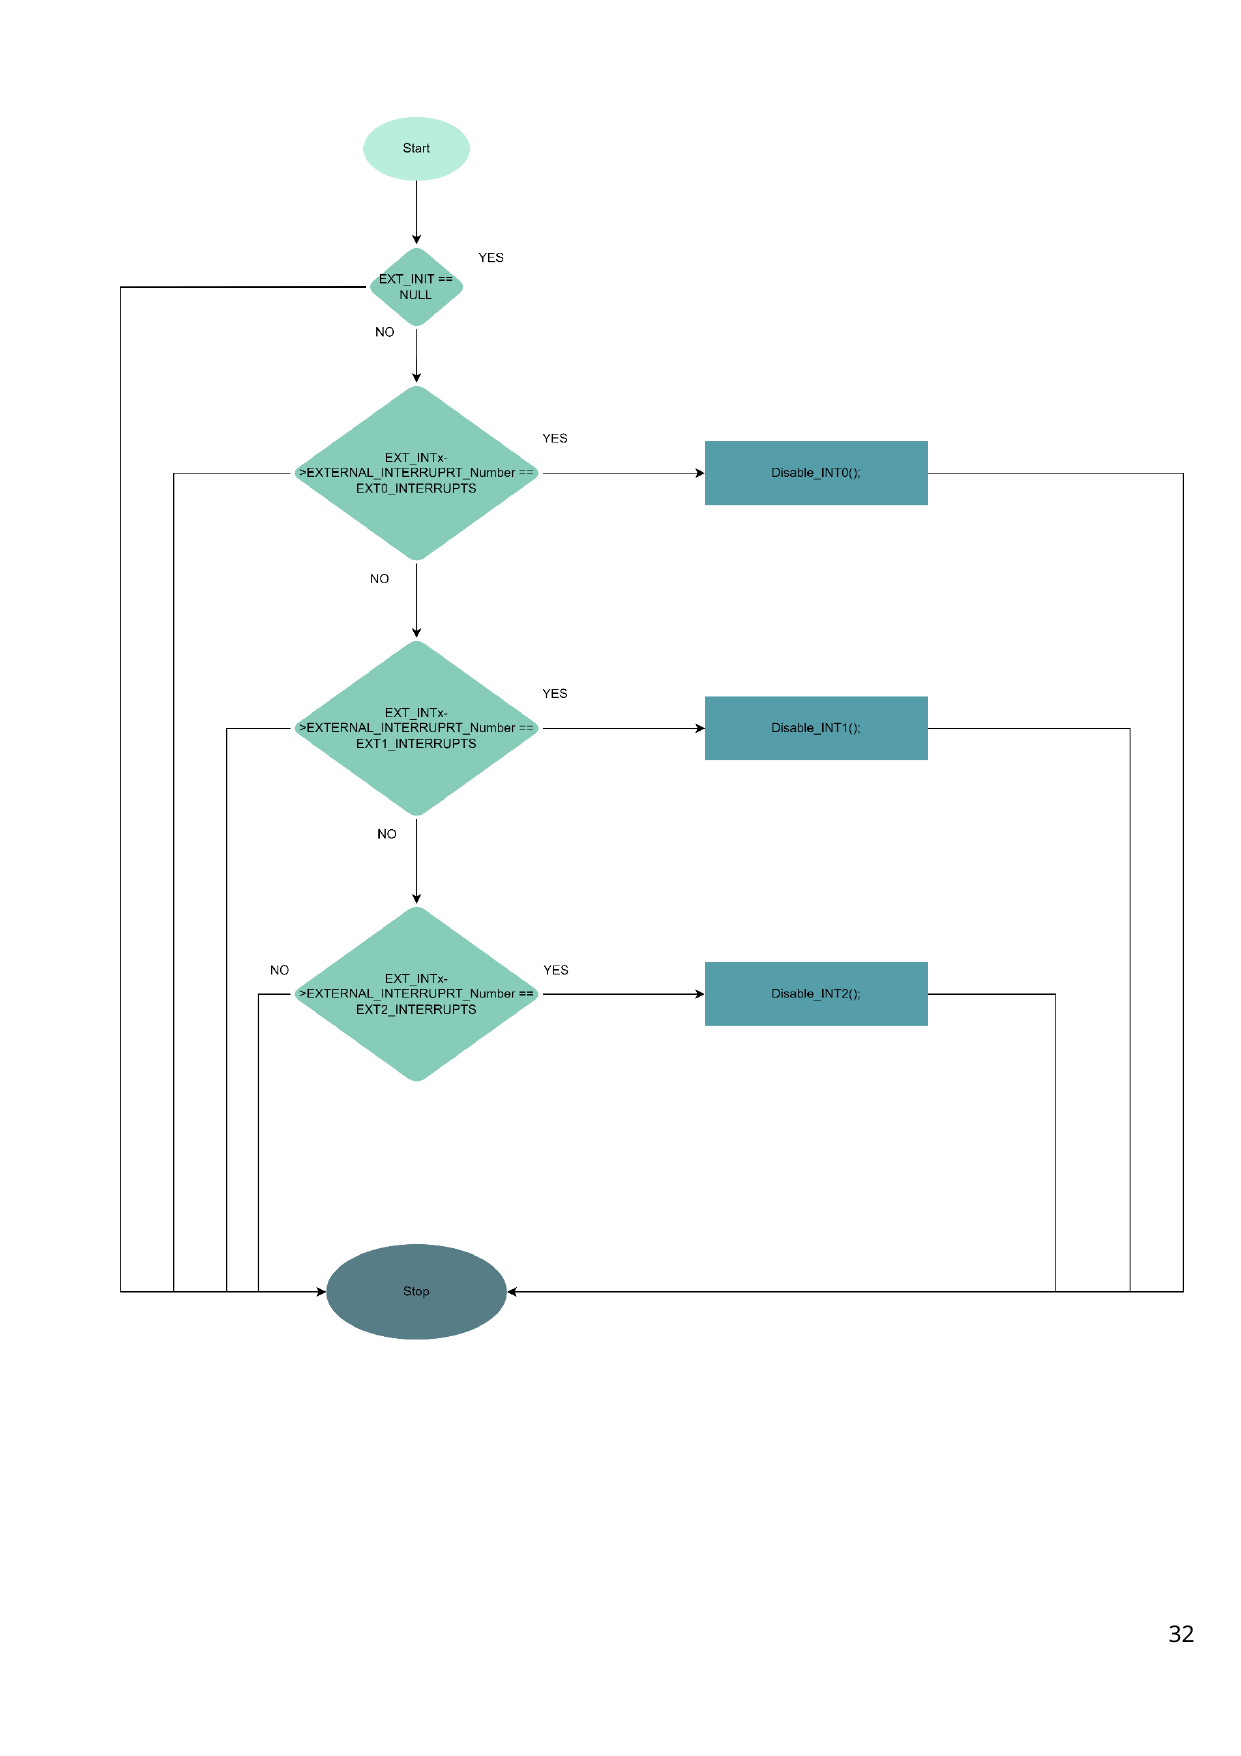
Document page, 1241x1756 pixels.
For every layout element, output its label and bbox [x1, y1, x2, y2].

picture [112, 116, 1193, 1340]
